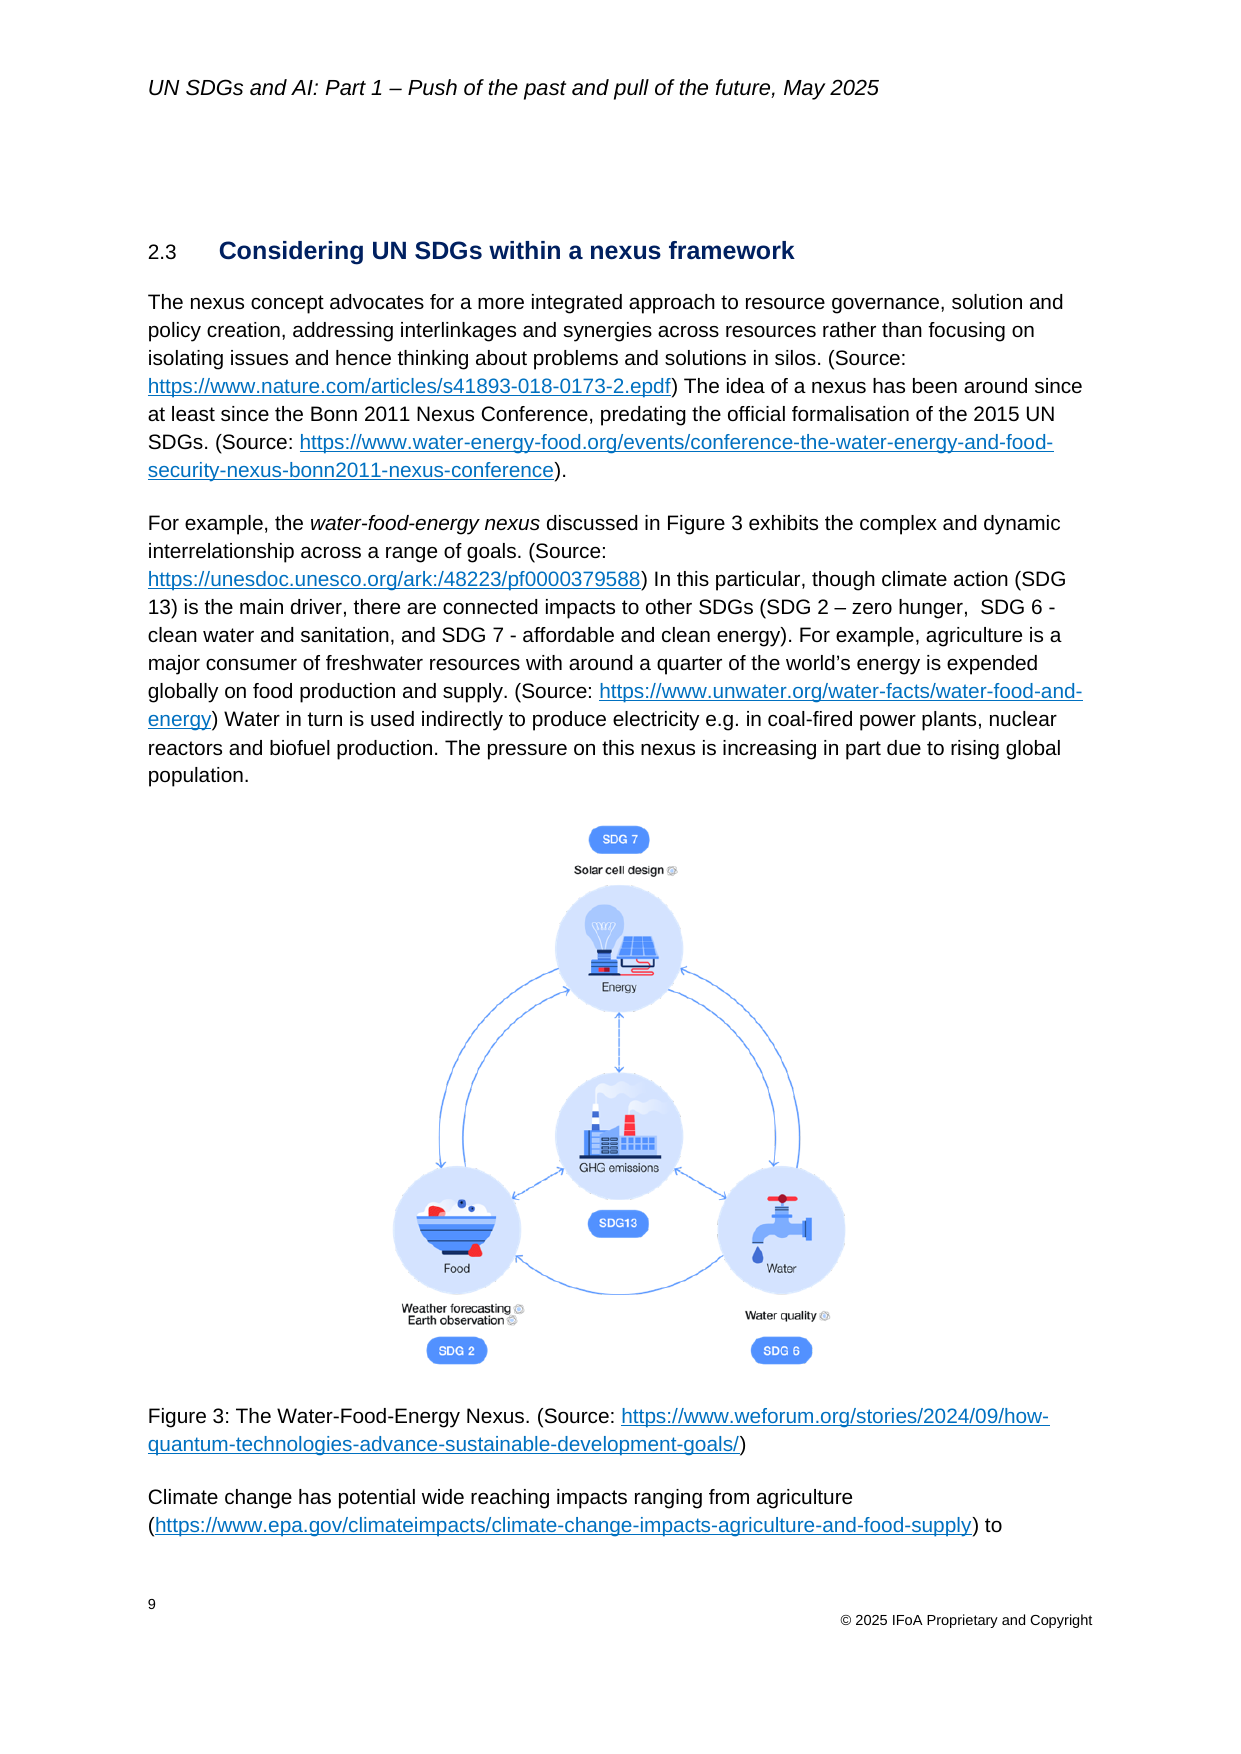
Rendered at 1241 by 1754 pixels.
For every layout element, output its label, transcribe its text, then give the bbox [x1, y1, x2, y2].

subtitle Considering UN SDGs within a nexus framework [148, 236, 1092, 265]
text Figure 3: The Water-Food-Energy Nexus. (Source: https://www.weforum.org/stories/2024/09/how-quantum-technologies-advance-sustainable-development-goals/) [148, 1404, 1092, 1456]
text For example, the water-food-energy nexus discussed in Figure 3 exhibits the complex and dynamic interrelationship across a range of goals. (Source: https://unesdoc.unesco.org/ark:/48223/pf0000379588) In this particular, though climate action (SDG 13) is the main driver, there are connected impacts to other SDGs (SDG 2 – zero hunger, SDG 6 - clean water and sanitation, and SDG 7 - affordable and clean energy). For example, agriculture is a major consumer of freshwater resources with around a quarter of the world’s energy is expended globally on food production and supply. (Source: https://www.unwater.org/water-facts/water-food-and-energy) Water in turn is used indirectly to produce electricity e.g. in coal-fired power plants, nuclear reactors and biofuel production. The pressure on this nexus is increasing in part due to rising global population. [148, 511, 1092, 787]
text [148, 1485, 1092, 1537]
text The nexus concept advocates for a more integrated approach to resource governance, solution and policy creation, addressing interlinkages and synergies across resources rather than focusing on isolating issues and hence thinking about problems and solutions in silos. (Source: https://www.nature.com/articles/s41893-018-0173-2.epdf) The idea of a nexus has been around since at least since the Bonn 2011 Nexus Conference, predating the official formalisation of the 2015 UN SDGs. (Source: https://www.water-energy-food.org/events/conference-the-water-energy-and-food-security-nexus-bonn2011-nexus-conference). [148, 290, 1092, 482]
picture [263, 816, 977, 1376]
